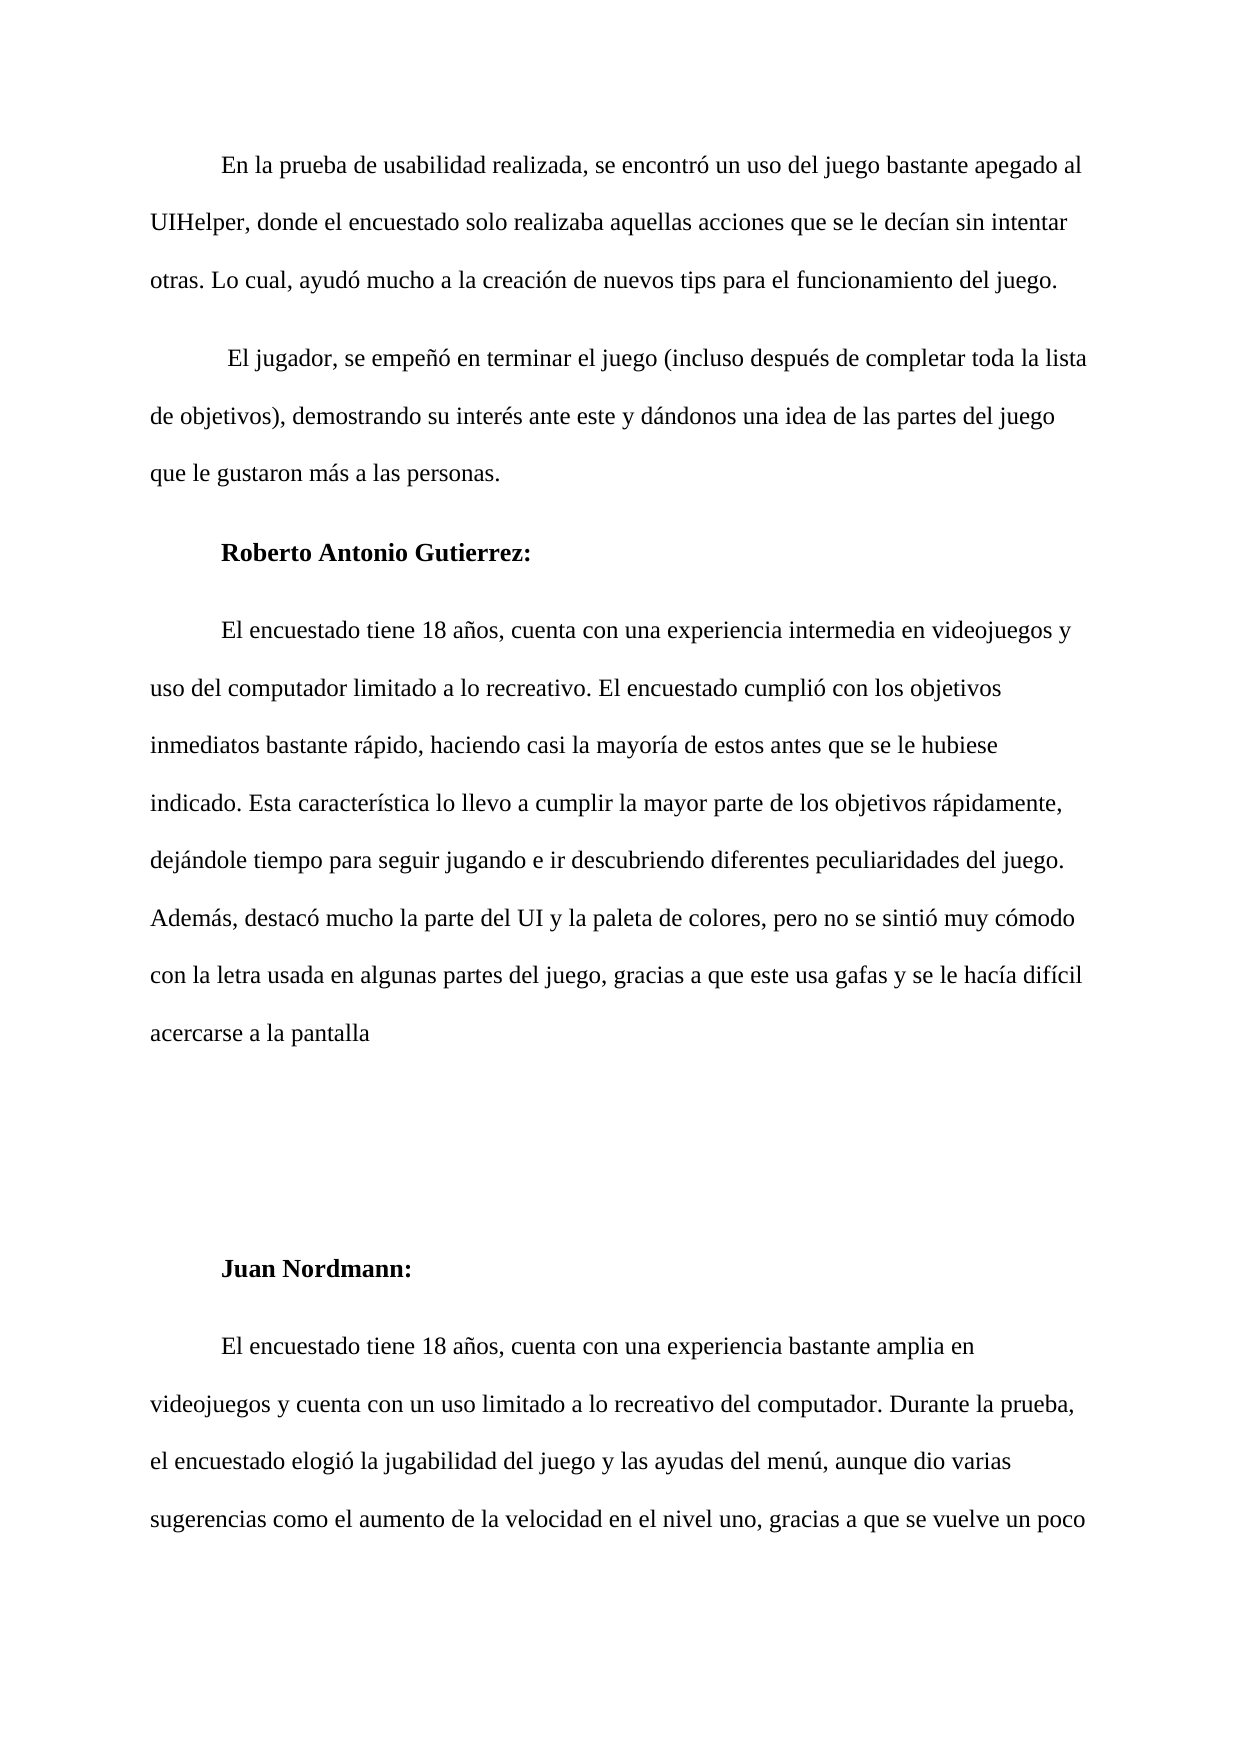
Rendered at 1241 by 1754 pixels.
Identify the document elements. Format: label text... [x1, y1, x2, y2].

text El encuestado tiene 18 años, cuenta con una experiencia intermedia en videojuegos y uso del computador limitado a lo recreativo. El encuestado cumplió con los objetivos inmediatos bastante rápido, haciendo casi la mayoría de estos antes que se le hubiese indicado. Esta característica lo llevo a cumplir la mayor parte de los objetivos rápidamente, dejándole tiempo para seguir jugando e ir descubriendo diferentes peculiaridades del juego. Además, destacó mucho la parte del UI y la paleta de colores, pero no se sintió muy cómodo con la letra usada en algunas partes del juego, gracias a que este usa gafas y se le hacía difícil acercarse a la pantalla [150, 615, 1090, 1047]
subtitle Juan Nordmann: [150, 1253, 1090, 1283]
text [150, 1331, 1090, 1533]
text El jugador, se empeñó en terminar el juego (incluso después de completar toda la lista de objetivos), demostrando su interés ante este y dándonos una idea de las partes del juego que le gustaron más a las personas. [150, 343, 1090, 487]
text En la prueba de usabilidad realizada, se encontró un uso del juego bastante apegado al UIHelper, donde el encuestado solo realizaba aquellas acciones que se le decían sin intentar otras. Lo cual, ayudó mucho a la creación de nuevos tips para el funcionamiento del juego. [150, 150, 1090, 294]
subtitle Roberto Antonio Gutierrez: [150, 537, 1090, 567]
